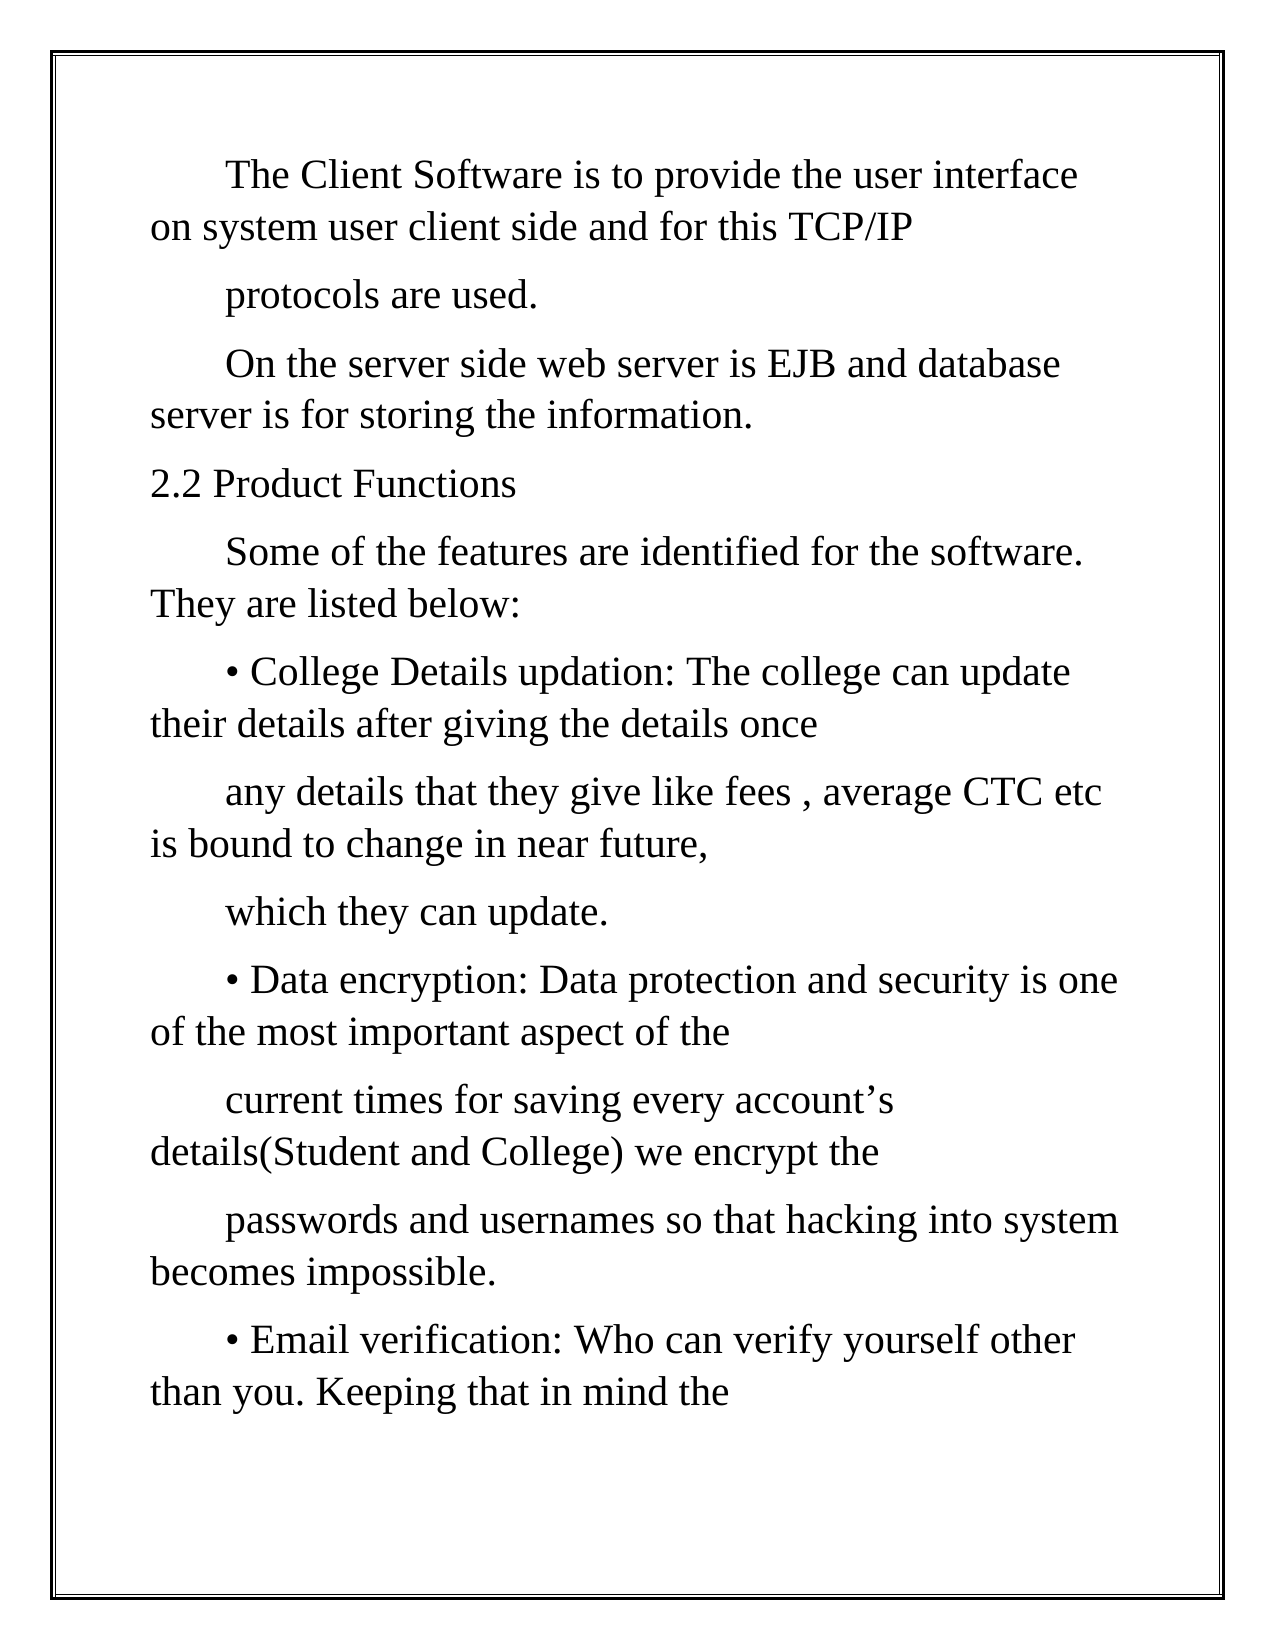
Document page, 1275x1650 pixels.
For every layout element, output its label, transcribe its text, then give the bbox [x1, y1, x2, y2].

text current times for saving every account’s details(Student and College) we encrypt the [150, 1075, 1125, 1174]
text • College Details updation: The college can update their details after giving the details once [150, 647, 1125, 746]
text passwords and usernames so that hacking into system becomes impossible. [150, 1195, 1125, 1294]
text protocols are used. [150, 270, 1125, 318]
text which they can update. [150, 887, 1125, 934]
text • Email verification: Who can verify yourself other than you. Keeping that in mind the [150, 1315, 1125, 1414]
text On the server side web server is EJB and database server is for storing the information. [150, 338, 1125, 438]
text • Data encryption: Data protection and security is one of the most important aspect of the [150, 955, 1125, 1054]
text 2.2 Product Functions [150, 458, 1125, 506]
text any details that they give like fees , average CTC etc is bound to change in near future, [150, 767, 1125, 866]
text The Client Software is to provide the user interface on system user client side and for this TCP/IP [150, 150, 1125, 249]
text Some of the features are identified for the software. They are listed below: [150, 527, 1125, 626]
